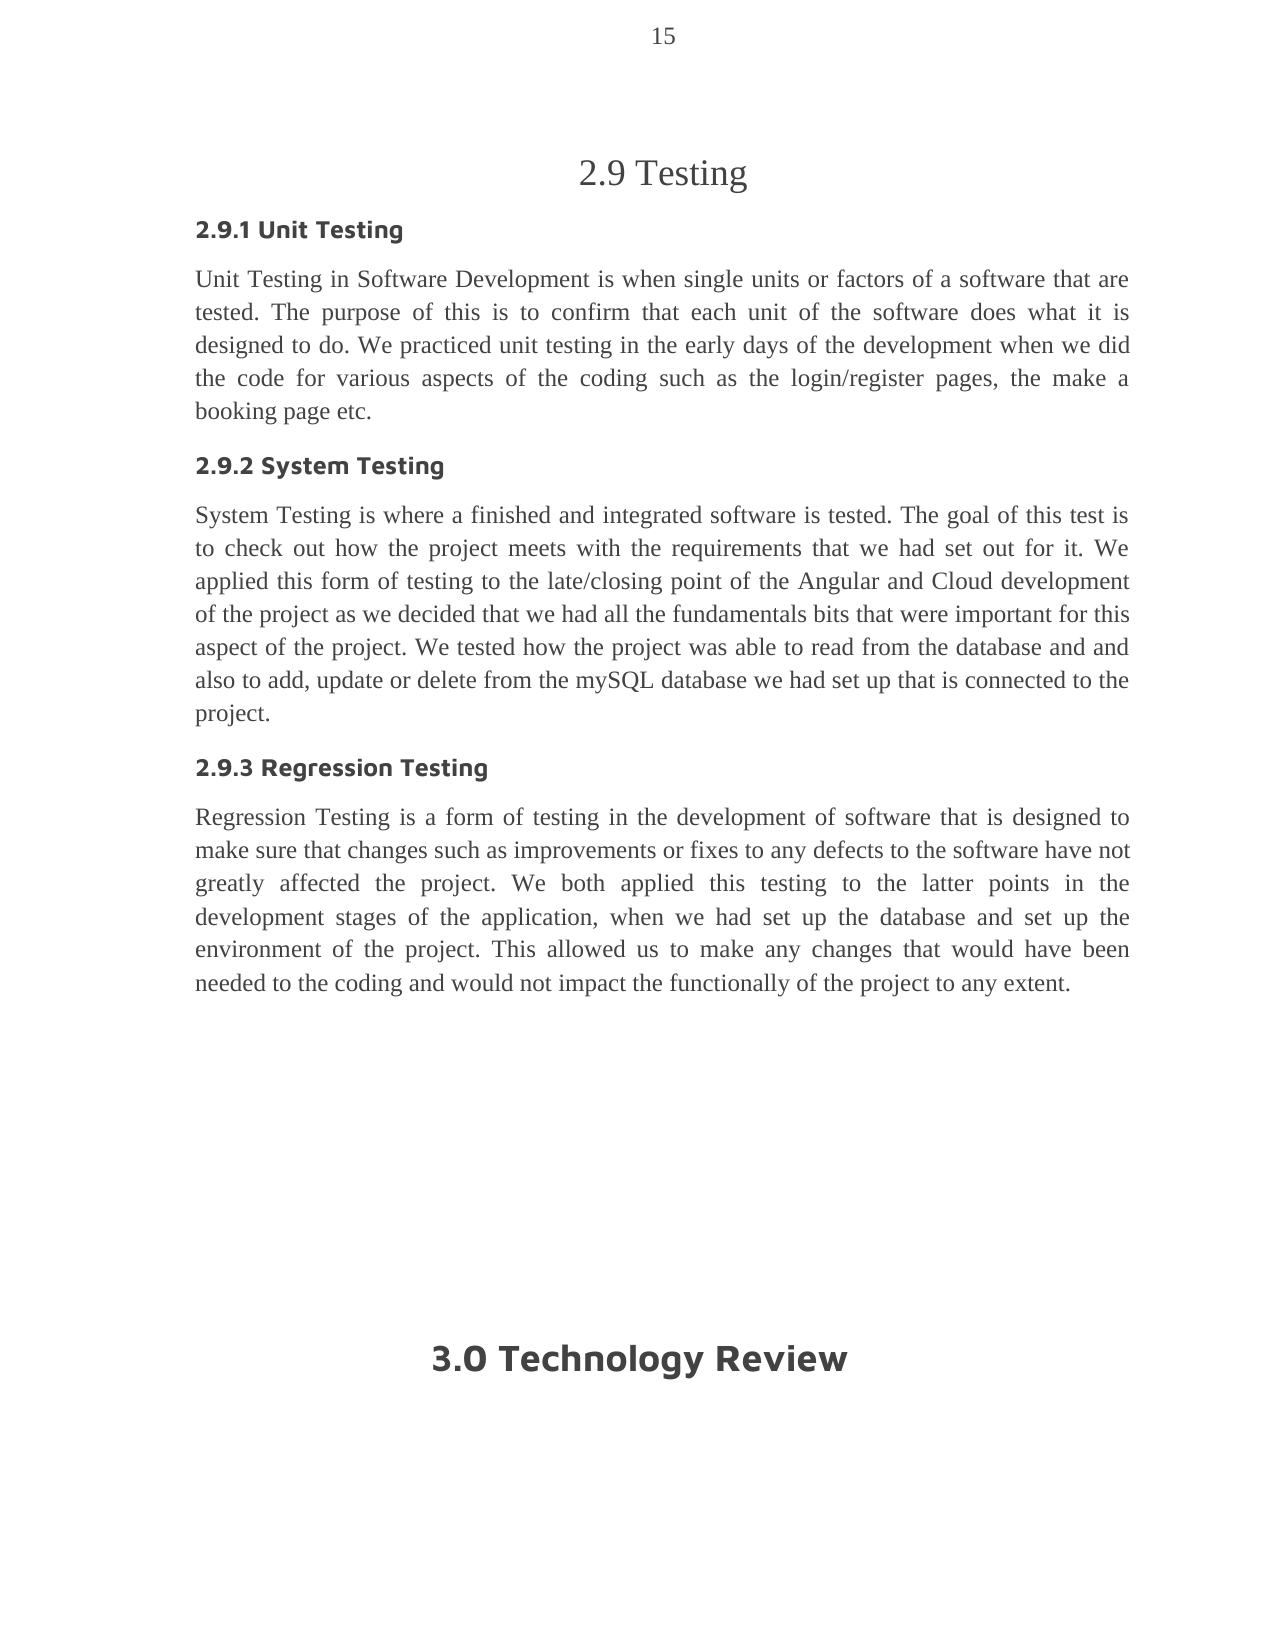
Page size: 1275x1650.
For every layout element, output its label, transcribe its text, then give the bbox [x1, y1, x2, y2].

subtitle 3.0 Technology Review [195, 1335, 1084, 1379]
text Unit Testing in Software Development is when single units or factors of a software that are tested. The purpose of this is to confirm that each unit of the software does what it is designed to do. We practiced unit testing in the early days of the development when we did the code for various aspects of the coding such as the login/register pages, the make a booking page etc. [195, 264, 1131, 425]
text System Testing is where a finished and integrated software is tested. The goal of this test is to check out how the project meets with the requirements that we had set out for it. We applied this form of testing to the late/closing point of the Angular and Cloud development of the project as we decided that we had all the fundamentals bits that were important for this aspect of the project. We tested how the project was able to read from the database and and also to add, update or delete from the mySQL database we had set up that is connected to the project. [195, 500, 1131, 727]
text Regression Testing is a form of testing in the development of software that is designed to make sure that changes such as improvements or fixes to any defects to the software have not greatly affected the project. We both applied this testing to the latter points in the development stages of the application, when we had set up the database and set up the environment of the project. This allowed us to make any changes that would have been needed to the coding and would not impact the functionally of the project to any extent. [195, 802, 1131, 996]
subtitle 2.9.2 System Testing [195, 450, 1131, 479]
subtitle 2.9 Testing [195, 150, 1131, 193]
subtitle 2.9.3 Regression Testing [195, 752, 1131, 782]
subtitle 2.9.1 Unit Testing [195, 214, 1131, 243]
